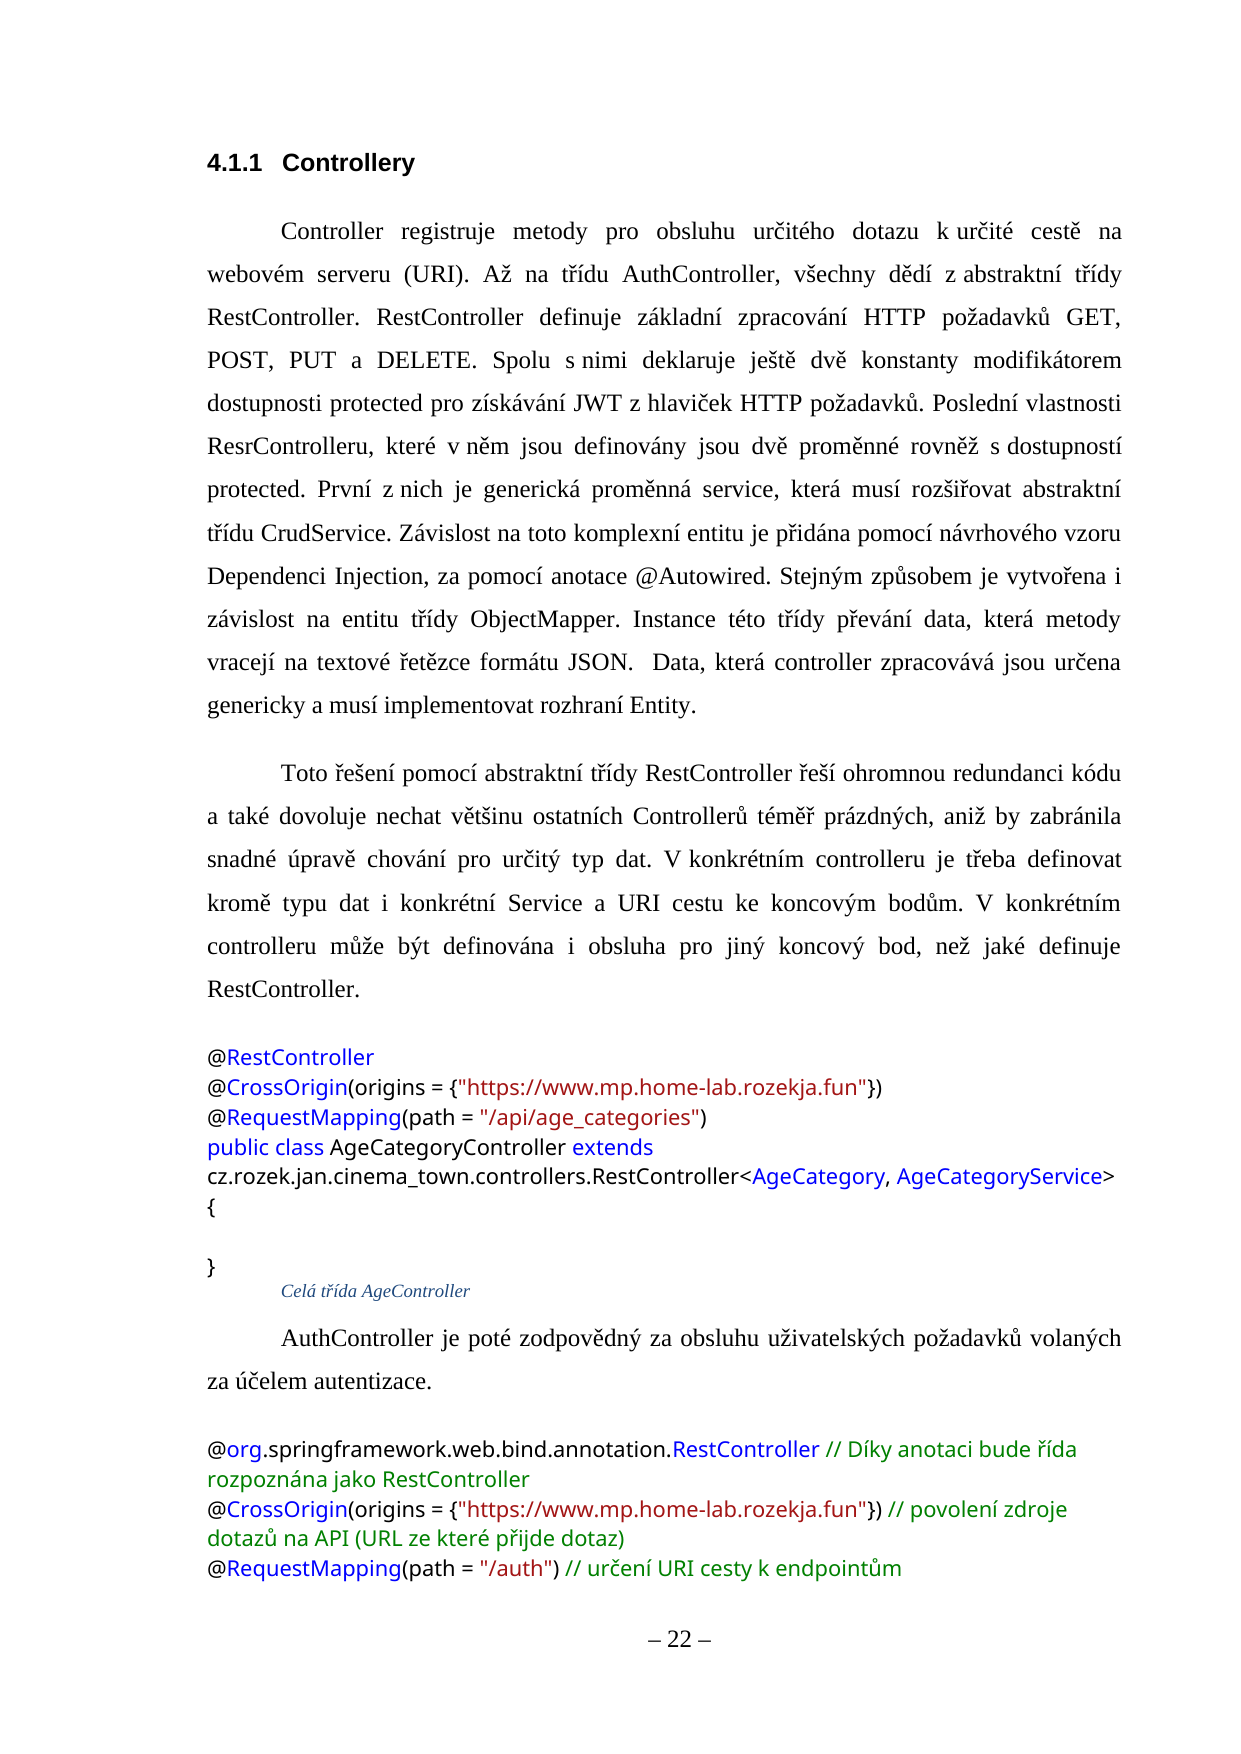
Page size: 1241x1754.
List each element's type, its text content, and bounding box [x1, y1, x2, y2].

text @RequestMapping(path = "/api/age_categories") [207, 1102, 1122, 1131]
text Controller registruje metody pro obsluhu určitého dotazu k určité cestě na webovém serveru (URI). Až na třídu AuthController, všechny dědí z abstraktní třídy RestController. RestController definuje základní zpracování HTTP požadavků GET, POST, PUT a DELETE. Spolu s nimi deklaruje ještě dvě konstanty modifikátorem dostupnosti protected pro získávání JWT z hlaviček HTTP požadavků. Poslední vlastnosti ResrControlleru, které v něm jsou definovány jsou dvě proměnné rovněž s dostupností protected. První z nich je generická proměnná service, která musí rozšiřovat abstraktní třídu CrudService. Závislost na toto komplexní entitu je přidána pomocí návrhového vzoru Dependenci Injection, za pomocí anotace @Autowired. Stejným způsobem je vytvořena i závislost na entitu třídy ObjectMapper. Instance této třídy převání data, která metody vracejí na textové řetězce formátu JSON. Data, která controller zpracovává jsou určena genericky a musí implementovat rozhraní Entity. [207, 216, 1122, 719]
text Celá třída AgeController [207, 1280, 1122, 1302]
text } [207, 1251, 1122, 1280]
subtitle Controllery [207, 148, 1122, 176]
text AuthController je poté zodpovědný za obsluhu uživatelských požadavků volaných za účelem autentizace. [207, 1323, 1122, 1395]
text @CrossOrigin(origins = {"https://www.mp.home-lab.rozekja.fun"}) // povolení zdroje dotazů na API (URL ze které přijde dotaz) [207, 1494, 1122, 1553]
text public class AgeCategoryController extends cz.rozek.jan.cinema_town.controllers.RestController<AgeCategory, AgeCategoryService> { [207, 1131, 1122, 1221]
text @org.springframework.web.bind.annotation.RestController // Díky anotaci bude řída rozpoznána jako RestController [207, 1434, 1122, 1494]
text @CrossOrigin(origins = {"https://www.mp.home-lab.rozekja.fun"}) [207, 1072, 1122, 1102]
text @RequestMapping(path = "/auth") // určení URI cesty k endpointům [207, 1553, 1122, 1583]
text @RestController [207, 1042, 1122, 1072]
text Toto řešení pomocí abstraktní třídy RestController řeší ohromnou redundanci kódu a také dovoluje nechat většinu ostatních Controllerů téměř prázdných, aniž by zabránila snadné úpravě chování pro určitý typ dat. V konkrétním controlleru je třeba definovat kromě typu dat i konkrétní Service a URI cestu ke koncovým bodům. V konkrétním controlleru může být definována i obsluha pro jiný koncový bod, než jaké definuje RestController. [207, 758, 1122, 1003]
